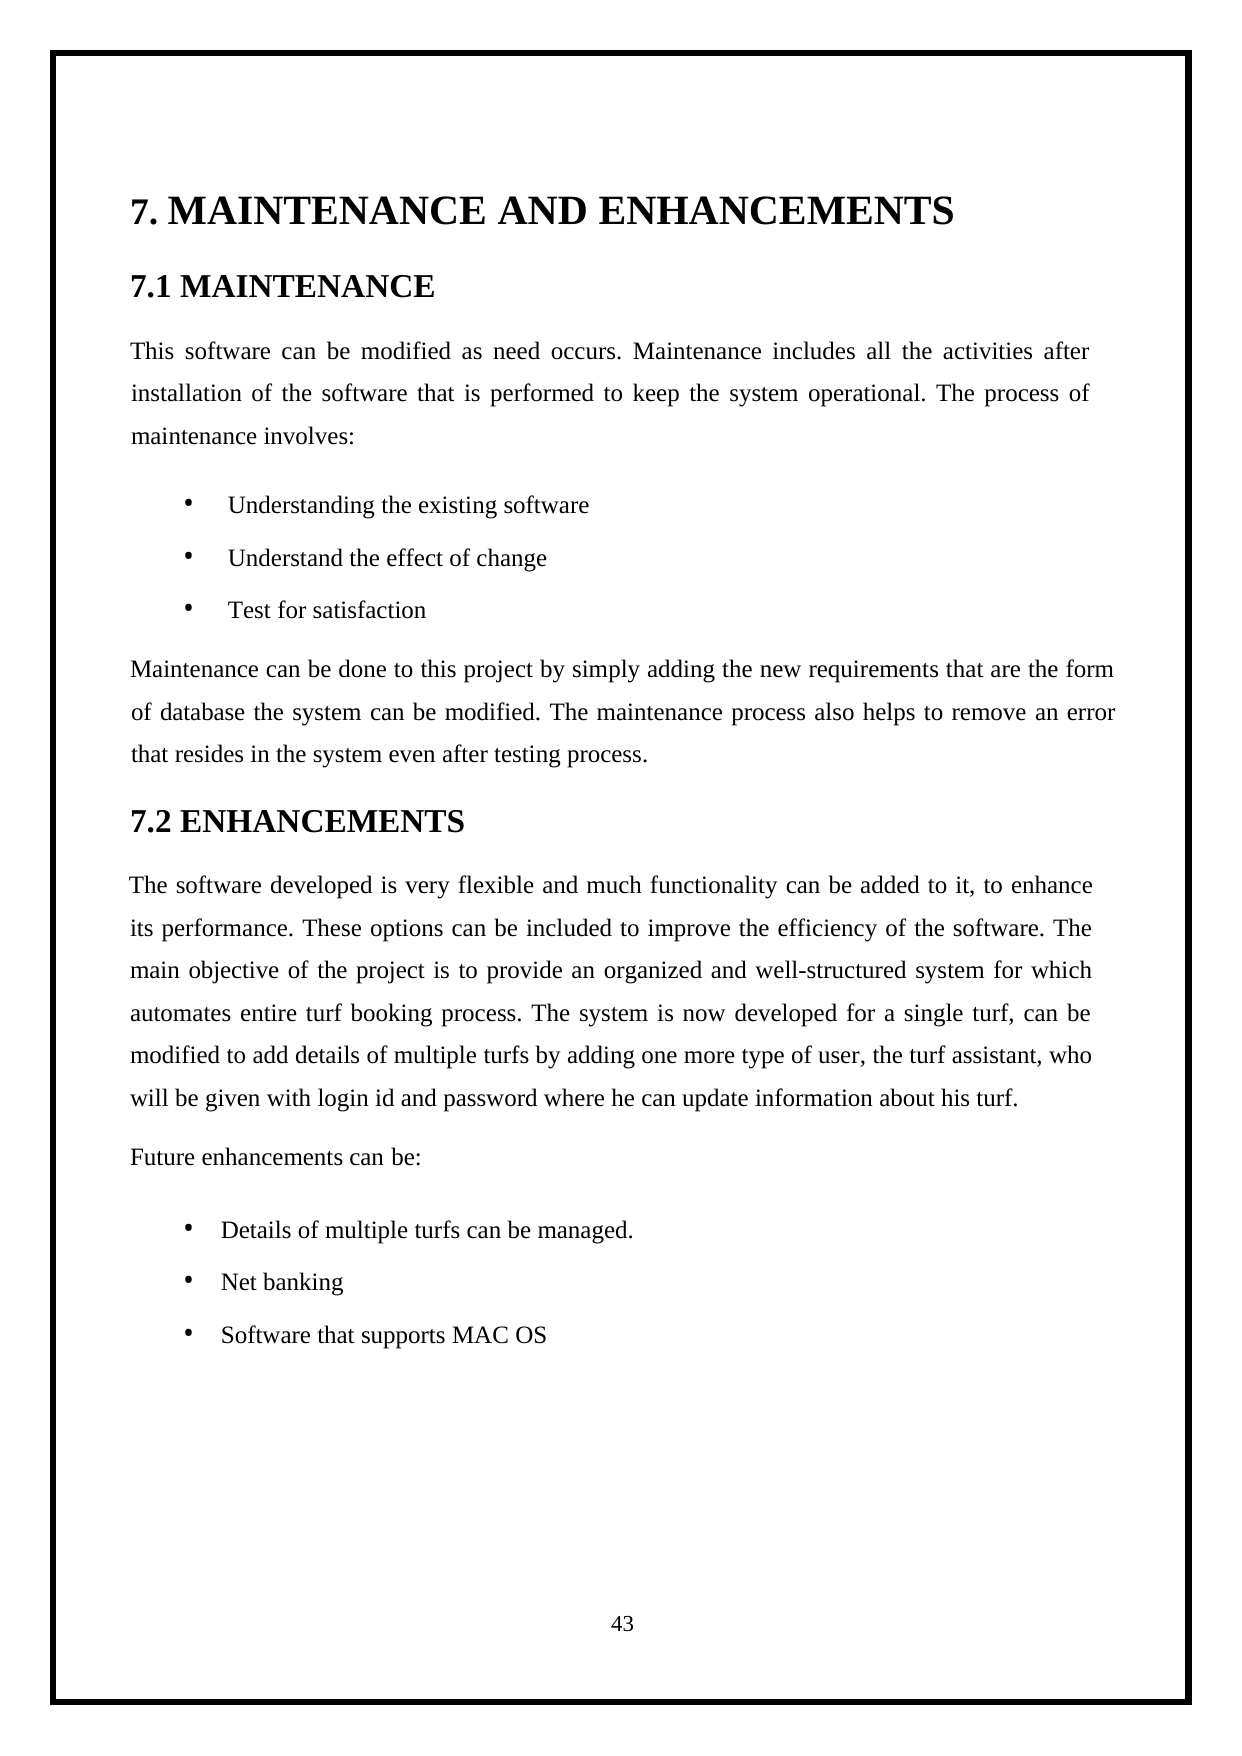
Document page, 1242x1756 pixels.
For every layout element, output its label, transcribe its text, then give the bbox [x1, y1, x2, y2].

list Net banking [183, 1259, 1181, 1299]
subtitle MAINTENANCE [130, 267, 1181, 305]
list Details of multiple turfs can be managed. [183, 1207, 1181, 1247]
list Understand the effect of change [183, 535, 1181, 574]
list Software that supports MAC OS [183, 1312, 1181, 1352]
list Understanding the existing software [183, 482, 1181, 522]
subtitle MAINTENANCE AND ENHANCEMENTS [130, 186, 1181, 233]
text The software developed is very flexible and much functionality can be added to it, to enhance its performance. These options can be included to improve the efficiency of the software. The main objective of the project is to provide an organized and well-structured system for which automates entire turf booking process. The system is now developed for a single turf, can be modified to add details of multiple turfs by adding one more type of user, the turf assistant, who will be given with login id and password where he can update information about his turf. [129, 871, 1093, 1112]
list Test for satisfaction [183, 588, 1181, 627]
subtitle ENHANCEMENTS [130, 801, 1181, 840]
text Maintenance can be done to this project by simply adding the new requirements that are the form of database the system can be modified. The maintenance process also helps to remove an error that resides in the system even after testing process. [130, 654, 1116, 768]
text Future enhancements can be: [130, 1142, 1181, 1171]
text This software can be modified as need occurs. Maintenance includes all the activities after installation of the software that is performed to keep the system operational. The process of maintenance involves: [130, 336, 1091, 449]
